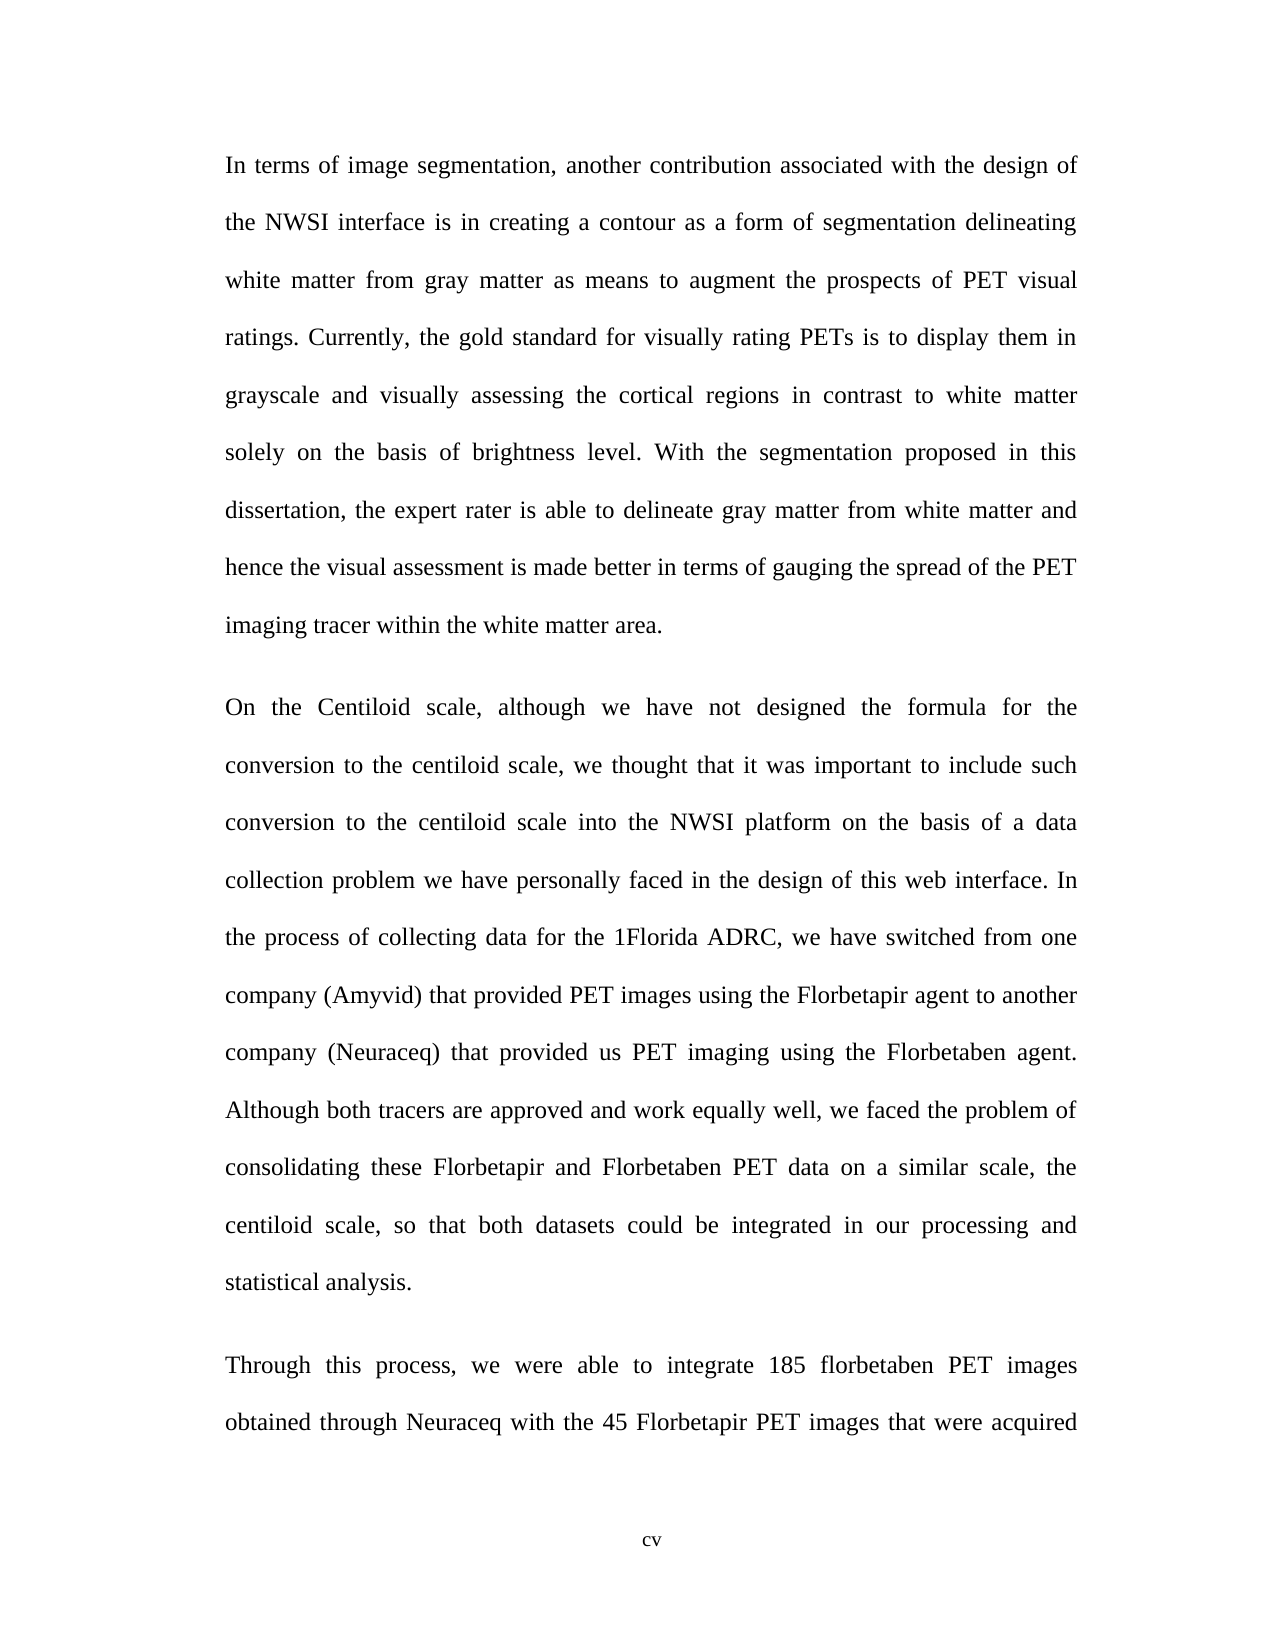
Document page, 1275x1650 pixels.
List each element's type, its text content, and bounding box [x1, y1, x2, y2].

text On the Centiloid scale, although we have not designed the formula for the conversion to the centiloid scale, we thought that it was important to include such conversion to the centiloid scale into the NWSI platform on the basis of a data collection problem we have personally faced in the design of this web interface. In the process of collecting data for the 1Florida ADRC, we have switched from one company (Amyvid) that provided PET images using the Florbetapir agent to another company (Neuraceq) that provided us PET imaging using the Florbetaben agent. Although both tracers are approved and work equally well, we faced the problem of consolidating these Florbetapir and Florbetaben PET data on a similar scale, the centiloid scale, so that both datasets could be integrated in our processing and statistical analysis. [225, 692, 1078, 1296]
text In terms of image segmentation, another contribution associated with the design of the NWSI interface is in creating a contour as a form of segmentation delineating white matter from gray matter as means to augment the prospects of PET visual ratings. Currently, the gold standard for visually rating PETs is to display them in grayscale and visually assessing the cortical regions in contrast to white matter solely on the basis of brightness level. With the segmentation proposed in this dissertation, the expert rater is able to delineate gray matter from white matter and hence the visual assessment is made better in terms of gauging the spread of the PET imaging tracer within the white matter area. [225, 150, 1078, 639]
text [225, 1350, 1078, 1436]
